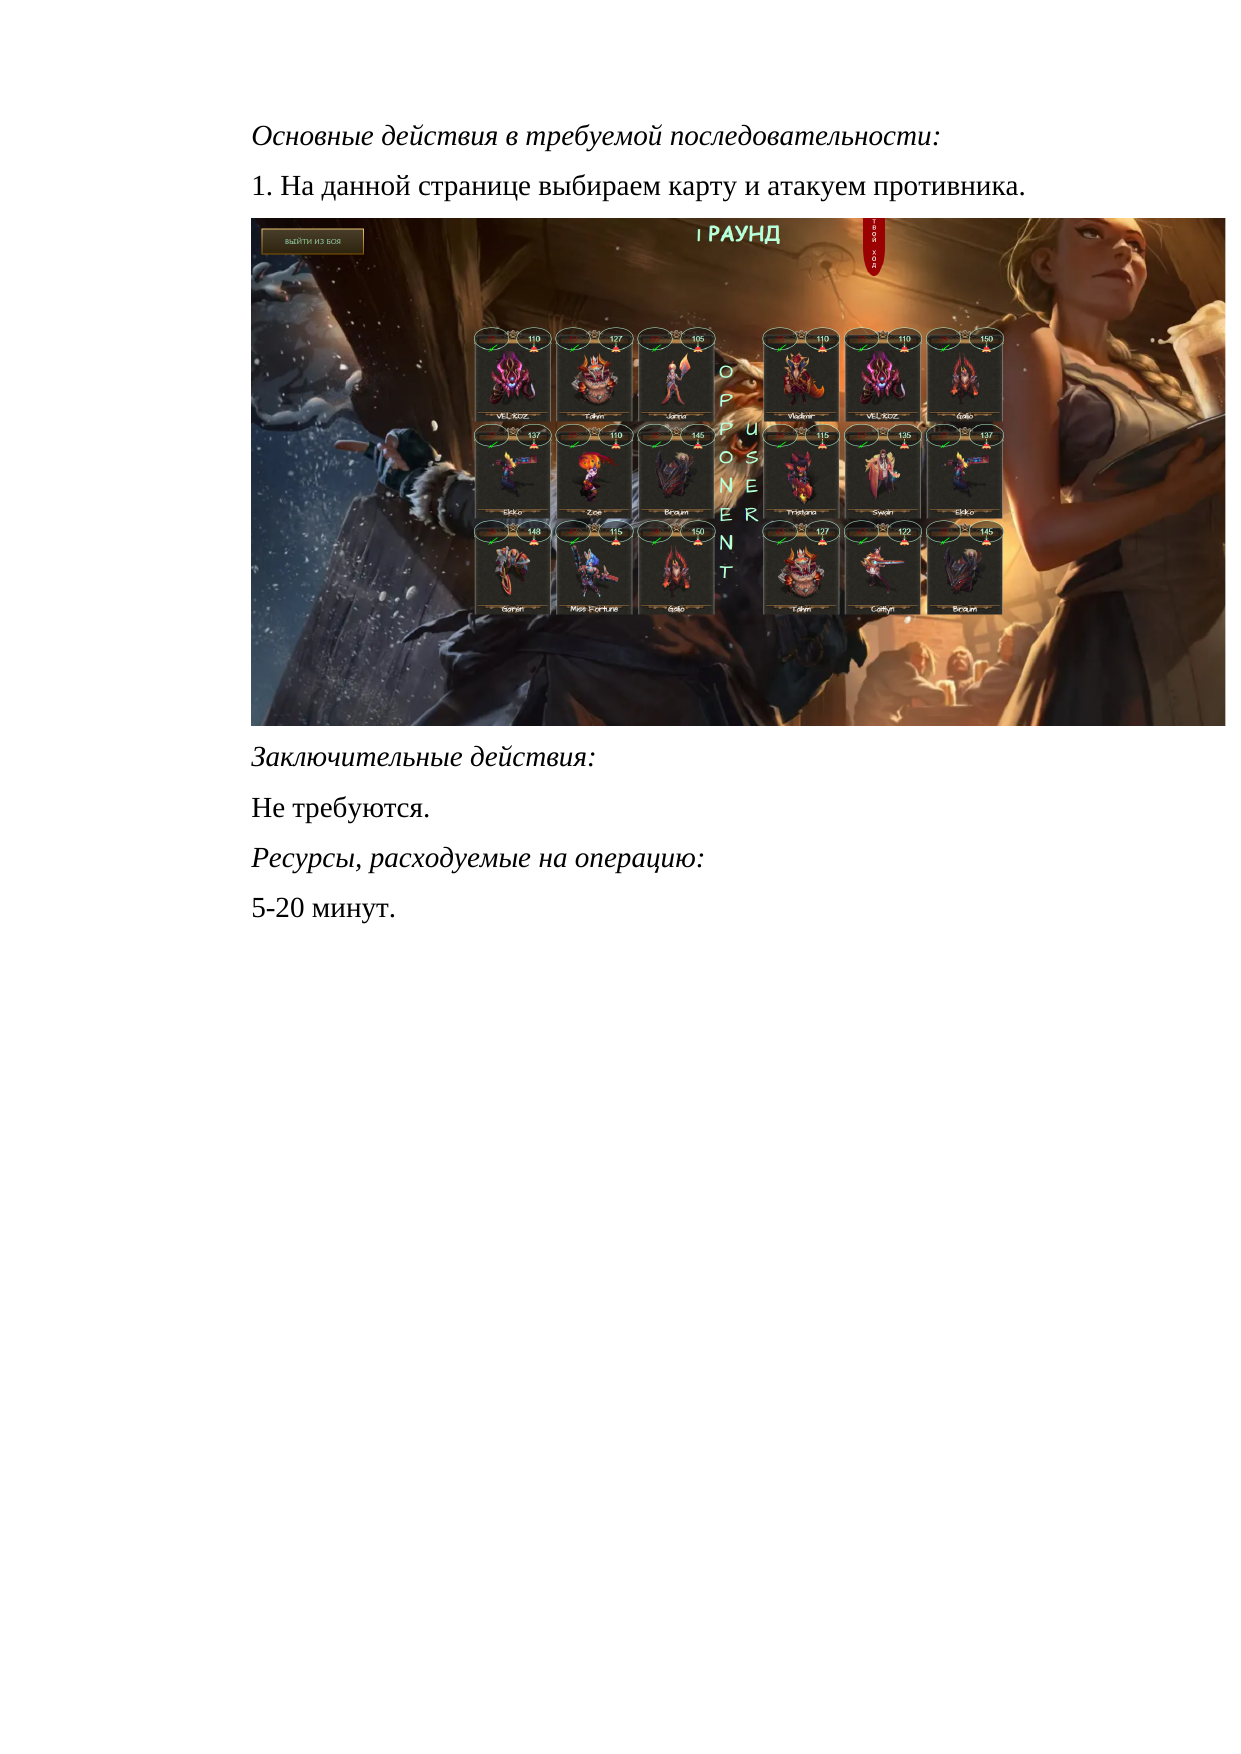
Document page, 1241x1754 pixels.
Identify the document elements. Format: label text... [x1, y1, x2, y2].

text Основные действия в требуемой последовательности: [177, 118, 1152, 152]
text Заключительные действия: [177, 739, 1152, 773]
text Не требуются. [177, 790, 1152, 823]
text 5-20 минут. [177, 890, 1152, 924]
text Ресурсы, расходуемые на операцию: [177, 840, 1152, 873]
text 1. На данной странице выбираем карту и атакуем противника. [177, 168, 1152, 202]
picture [251, 218, 1226, 726]
